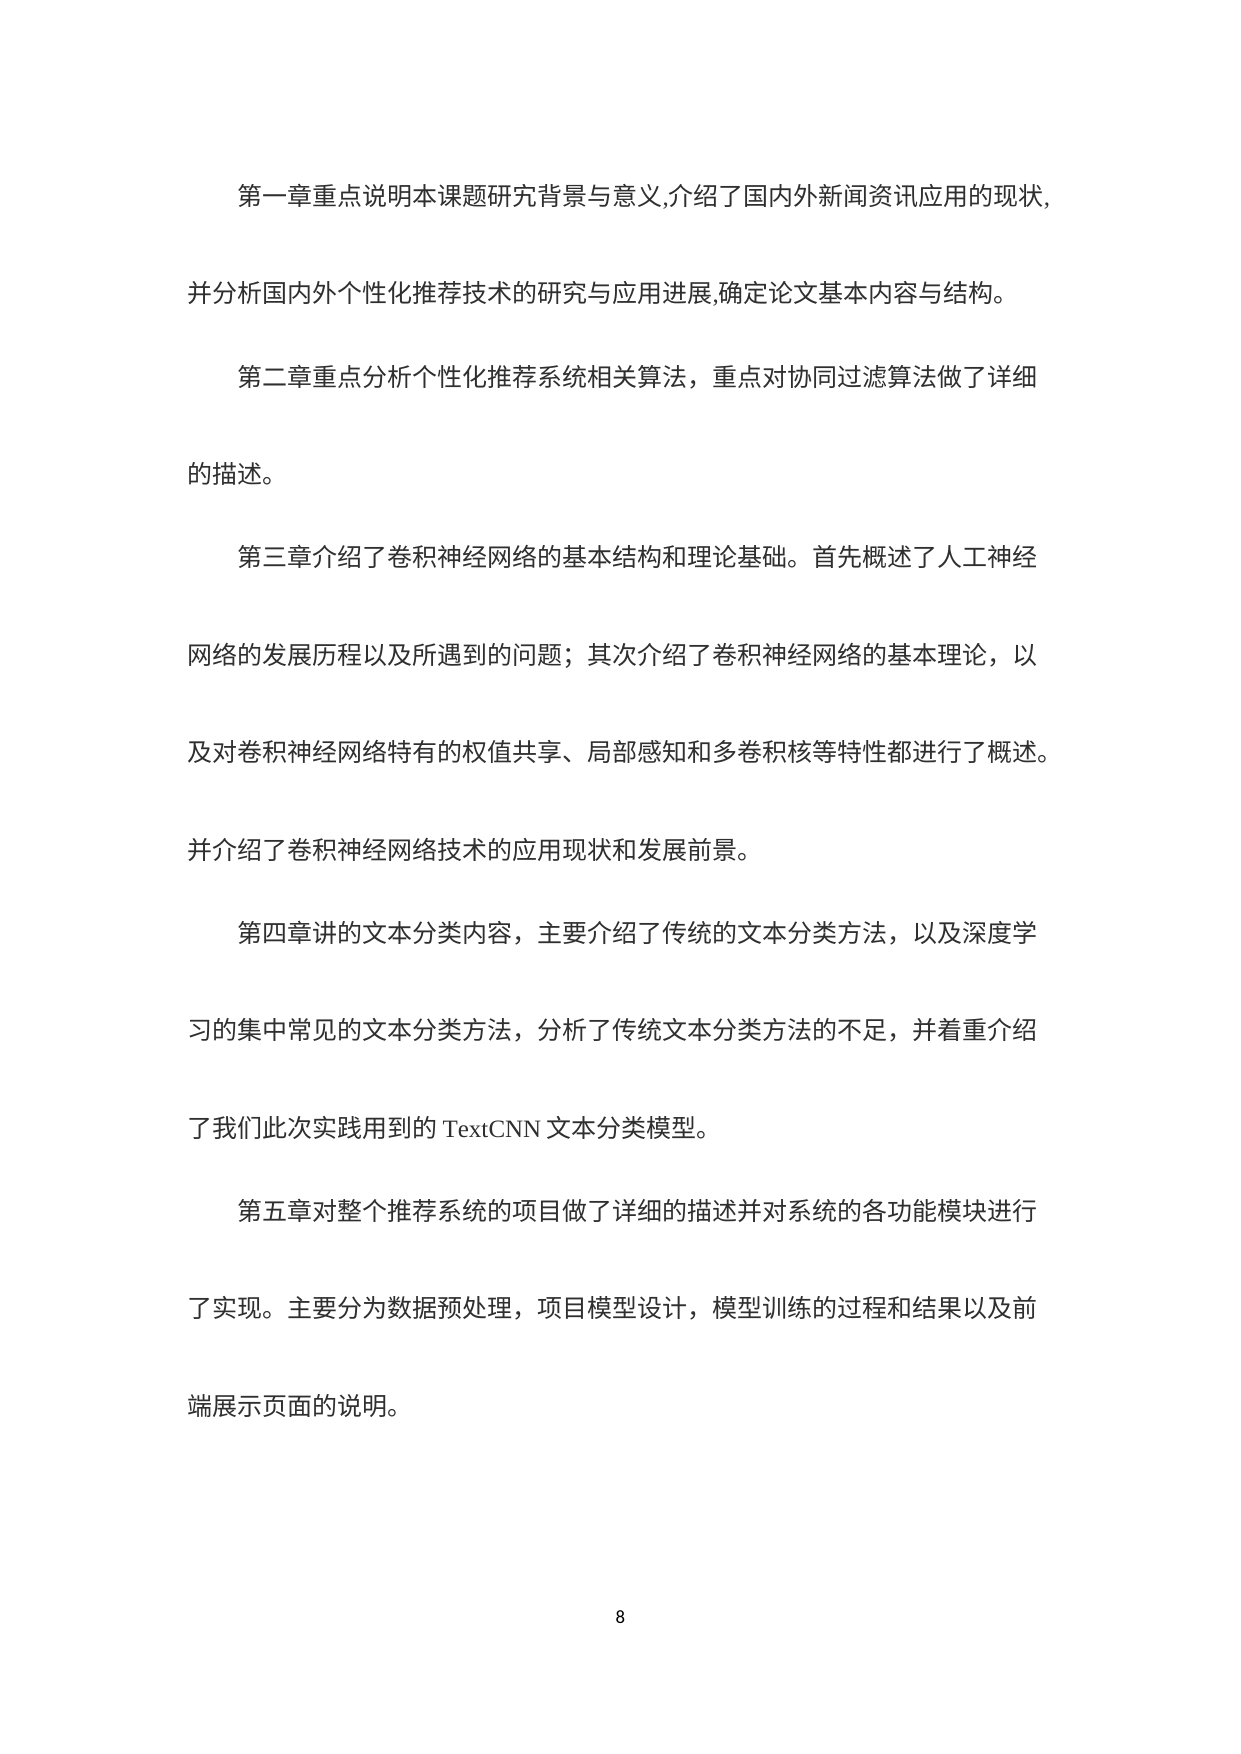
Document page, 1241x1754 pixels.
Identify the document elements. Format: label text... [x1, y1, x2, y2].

text 第一章重点说明本课题研宄背景与意义,介绍了国内外新闻资讯应用的现状,并分析国内外个性化推荐技术的研究与应用进展,确定论文基本内容与结构。 [187, 162, 1053, 324]
text 第二章重点分析个性化推荐系统相关算法，重点对协同过滤算法做了详细的描述。 [187, 343, 1053, 505]
text 第五章对整个推荐系统的项目做了详细的描述并对系统的各功能模块进行了实现。主要分为数据预处理，项目模型设计，模型训练的过程和结果以及前端展示页面的说明。 [187, 1177, 1053, 1437]
text 第四章讲的文本分类内容，主要介绍了传统的文本分类方法，以及深度学习的集中常见的文本分类方法，分析了传统文本分类方法的不足，并着重介绍了我们此次实践用到的TextCNN文本分类模型。 [187, 899, 1053, 1159]
text 第三章介绍了卷积神经网络的基本结构和理论基础。首先概述了人工神经网络的发展历程以及所遇到的问题；其次介绍了卷积神经网络的基本理论，以及对卷积神经网络特有的权值共享、局部感知和多卷积核等特性都进行了概述。并介绍了卷积神经网络技术的应用现状和发展前景。 [187, 523, 1053, 881]
